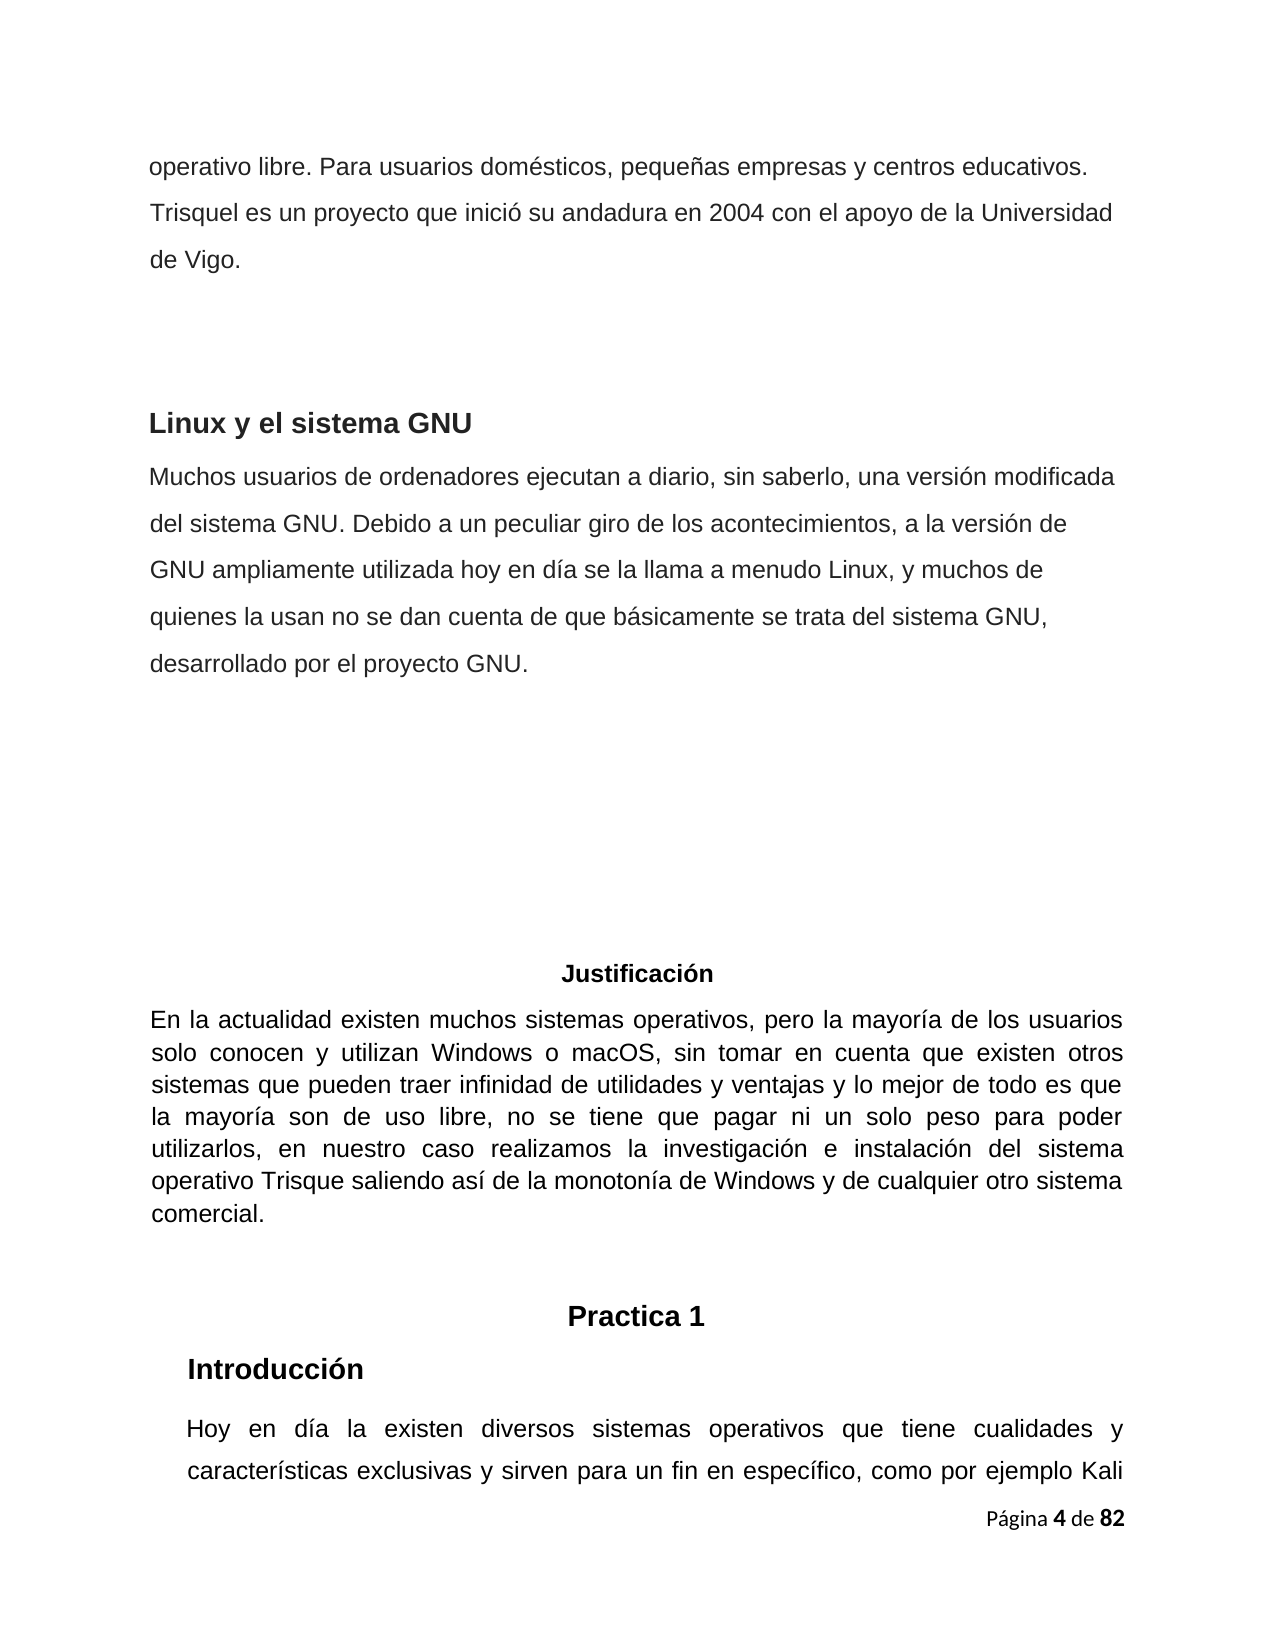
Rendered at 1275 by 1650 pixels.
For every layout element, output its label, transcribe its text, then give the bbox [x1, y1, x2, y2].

text Muchos usuarios de ordenadores ejecutan a diario, sin saberlo, una versión modificada del sistema GNU. Debido a un peculiar giro de los acontecimientos, a la versión de GNU ampliamente utilizada hoy en día se la llama a menudo Linux, y muchos de quienes la usan no se dan cuenta de que básicamente se trata del sistema GNU, desarrollado por el proyecto GNU. [148, 462, 1125, 678]
subtitle Introducción [187, 1352, 1125, 1385]
subtitle Linux y el sistema GNU [148, 406, 1122, 439]
text operativo libre. Para usuarios domésticos, pequeñas empresas y centros educativos. Trisquel es un proyecto que inició su andadura en 2004 con el apoyo de la Universidad de Vigo. [148, 152, 1125, 274]
text Practica 1 [222, 1299, 1050, 1332]
subtitle Justificación [150, 959, 1125, 988]
text En la actualidad existen muchos sistemas operativos, pero la mayoría de los usuarios solo conocen y utilizan Windows o macOS, sin tomar en cuenta que existen otros sistemas que pueden traer infinidad de utilidades y ventajas y lo mejor de todo es que la mayoría son de uso libre, no se tiene que pagar ni un solo peso para poder utilizarlos, en nuestro caso realizamos la investigación e instalación del sistema operativo Trisque saliendo así de la monotonía de Windows y de cualquier otro sistema comercial. [150, 1005, 1125, 1227]
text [186, 1414, 1125, 1485]
